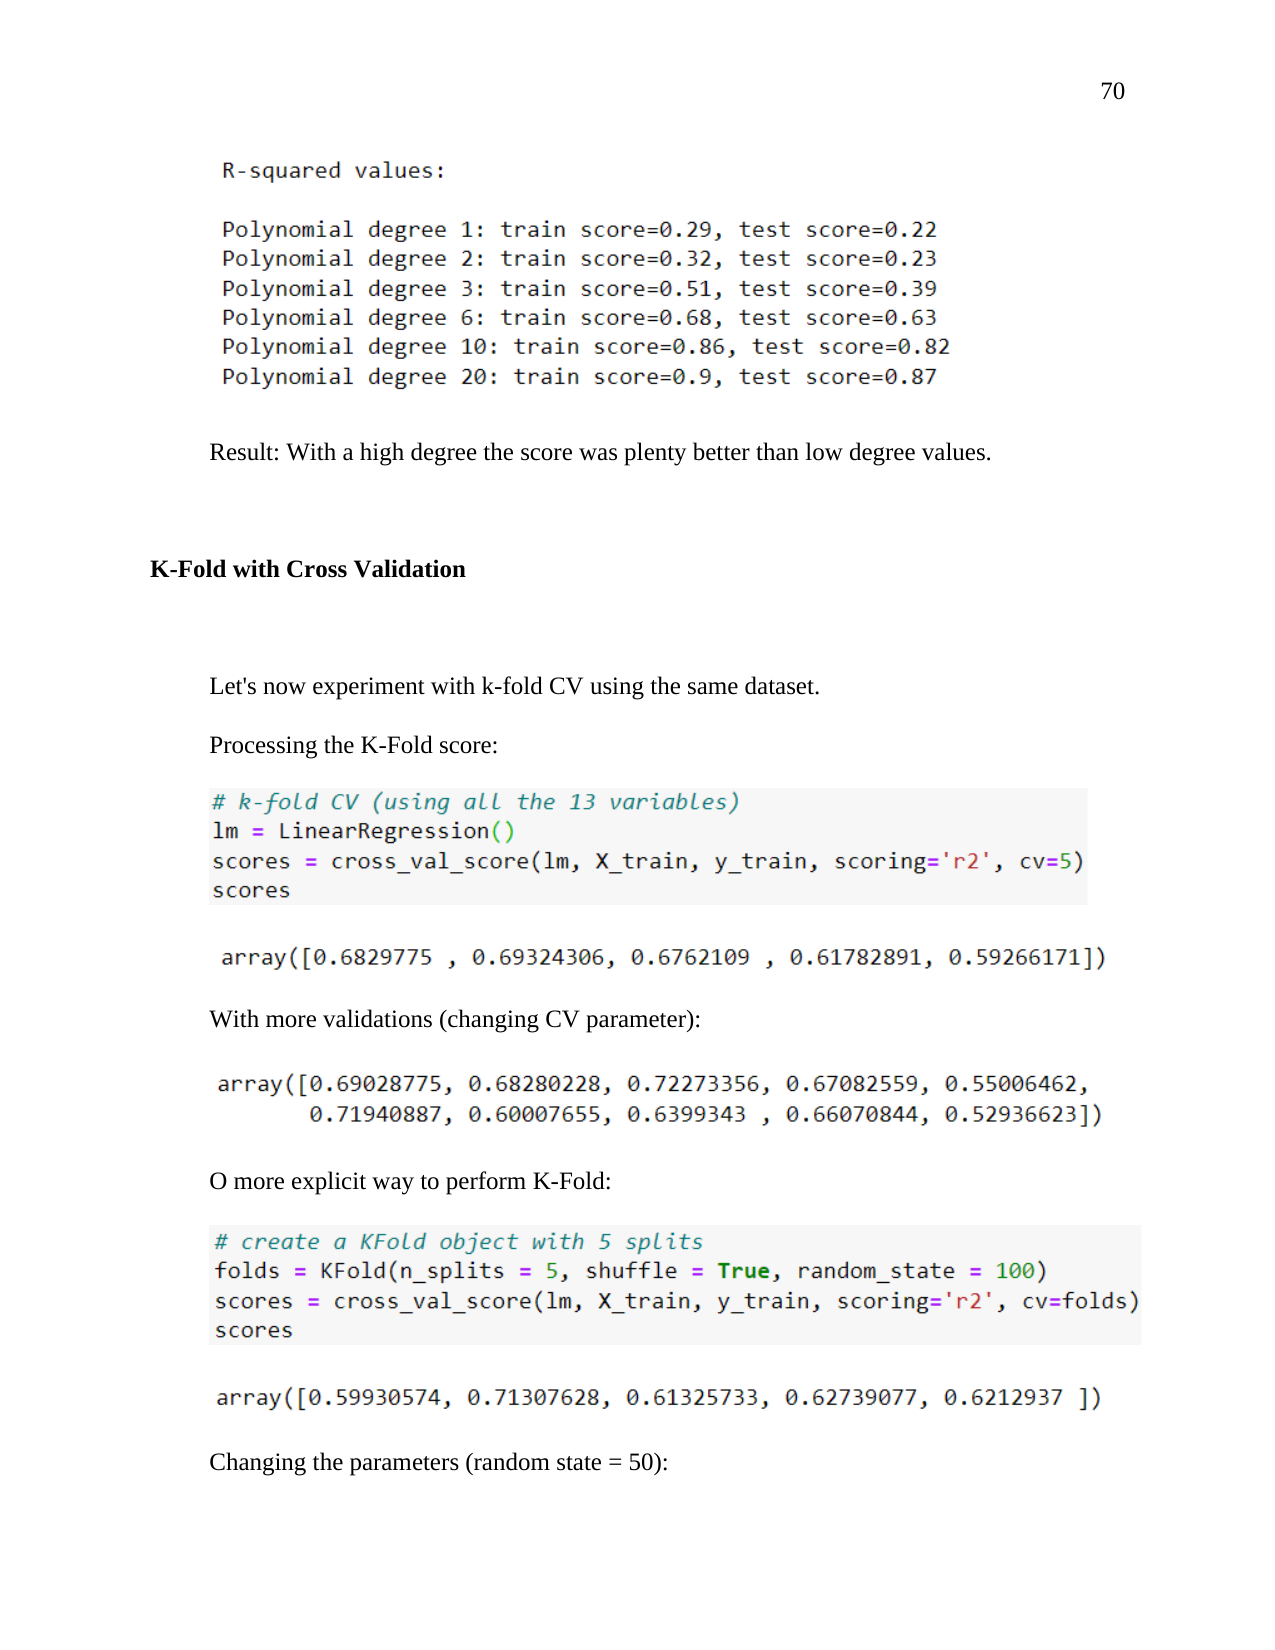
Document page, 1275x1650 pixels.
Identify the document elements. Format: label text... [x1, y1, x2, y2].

text Changing the parameters (random state = 50): [150, 1447, 1125, 1476]
picture [209, 1225, 1142, 1345]
text With more validations (changing CV parameter): [150, 1004, 1125, 1033]
text Result: With a high degree the score was plenty better than low degree values. [150, 437, 1125, 466]
text O more explicit way to perform K-Fold: [150, 1166, 1125, 1195]
picture [209, 788, 1088, 905]
text Processing the K-Fold score: [150, 730, 1125, 759]
text Let's now experiment with k-fold CV using the same dataset. [150, 671, 1125, 700]
picture [209, 1062, 1102, 1137]
picture [209, 1374, 1105, 1418]
picture [209, 934, 1107, 975]
subtitle K-Fold with Cross Validation [150, 554, 1125, 583]
picture [209, 150, 954, 408]
